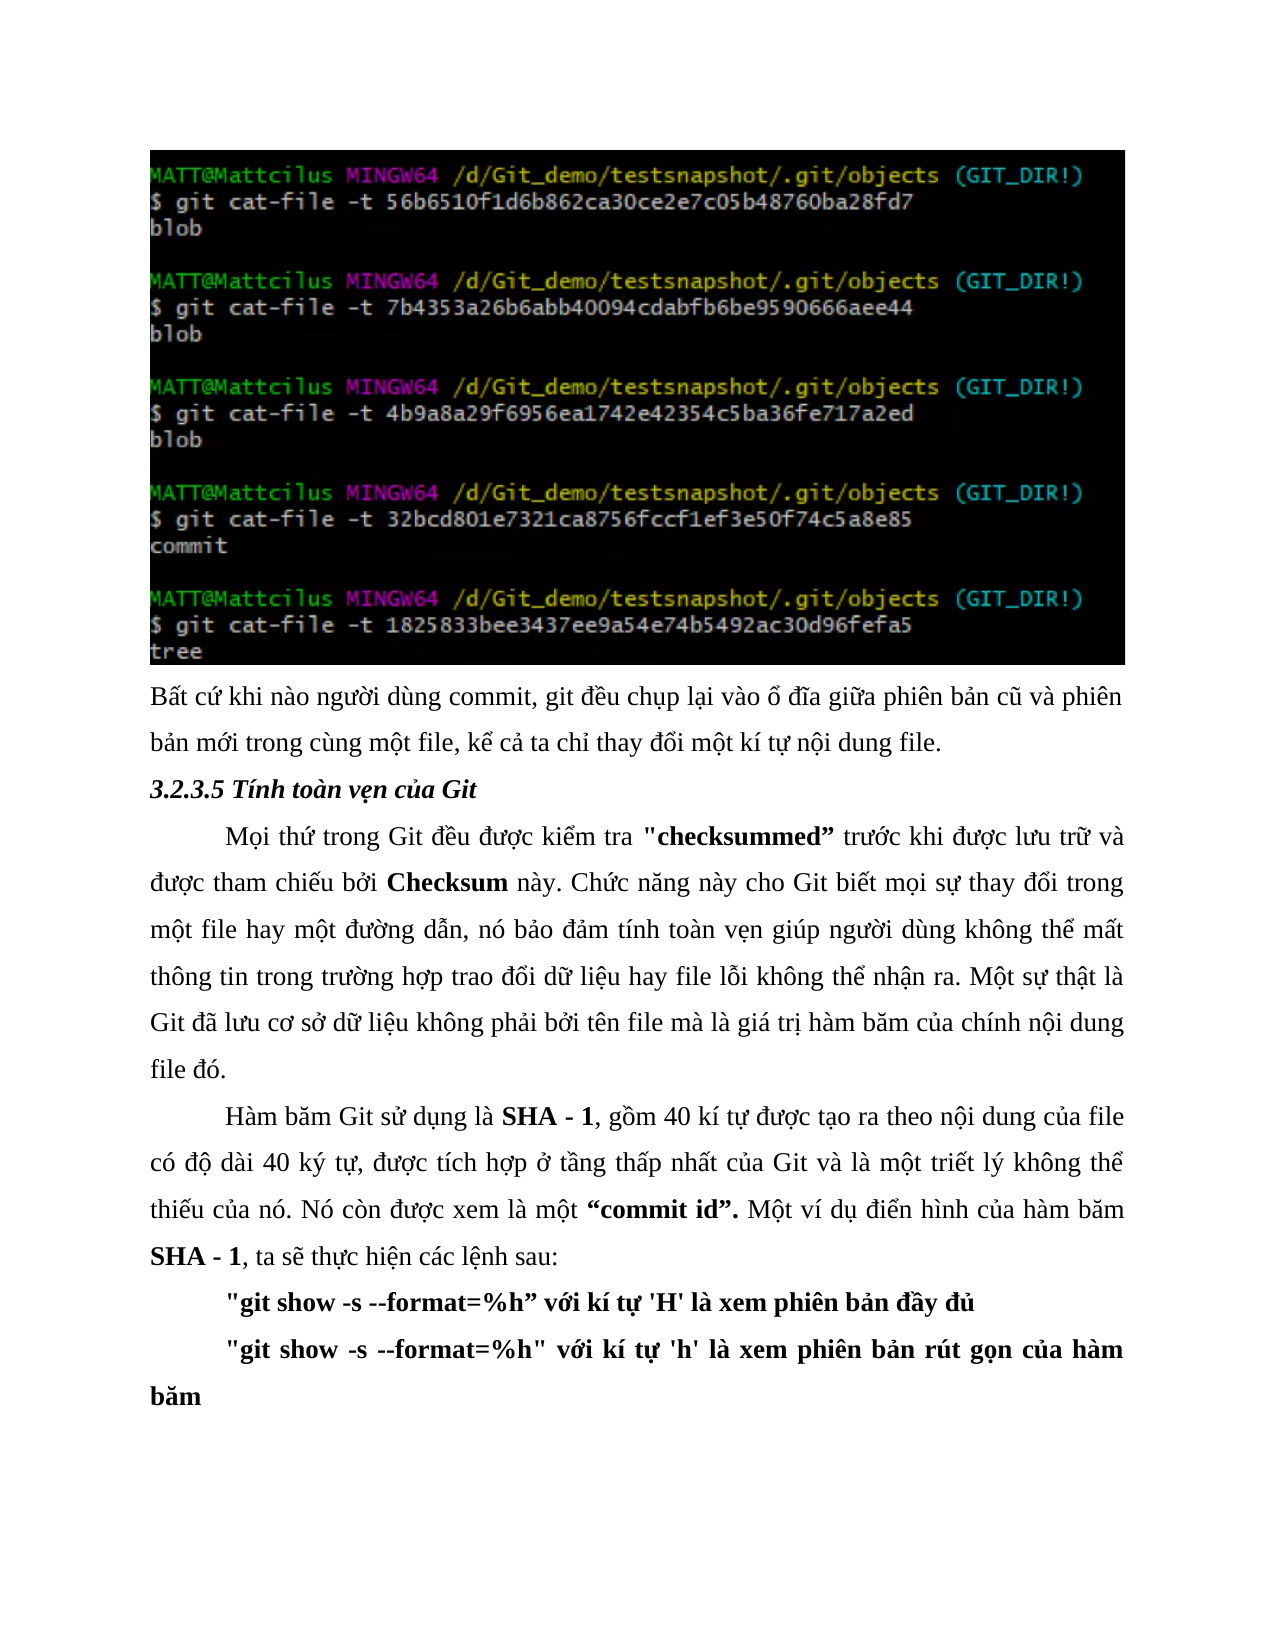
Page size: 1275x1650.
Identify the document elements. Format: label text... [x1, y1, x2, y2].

subtitle 3.2.3.5 Tính toàn vẹn của Git [150, 773, 1125, 804]
text Bất cứ khi nào người dùng commit, git đều chụp lại vào ổ đĩa giữa phiên bản cũ và phiên bản mới trong cùng một file, kể cả ta chỉ thay đổi một kí tự nội dung file. [150, 665, 1125, 757]
picture [150, 150, 1125, 665]
text "git show -s --format=%h” với kí tự 'H' là xem phiên bản đầy đủ [150, 1286, 1125, 1317]
text Mọi thứ trong Git đều được kiểm tra "checksummed” trước khi được lưu trữ và được tham chiếu bởi Checksum này. Chức năng này cho Git biết mọi sự thay đổi trong một file hay một đường dẫn, nó bảo đảm tính toàn vẹn giúp người dùng không thể mất thông tin trong trường hợp trao đổi dữ liệu hay file lỗi không thể nhận ra. Một sự thật là Git đã lưu cơ sở dữ liệu không phải bởi tên file mà là giá trị hàm băm của chính nội dung file đó. [150, 820, 1125, 1084]
text "git show -s --format=%h" với kí tự 'h' là xem phiên bản rút gọn của hàm băm [150, 1333, 1125, 1411]
text Hàm băm Git sử dụng là SHA - 1, gồm 40 kí tự được tạo ra theo nội dung của file có độ dài 40 ký tự, được tích hợp ở tầng thấp nhất của Git và là một triết lý không thể thiếu của nó. Nó còn được xem là một “commit id”. Một ví dụ điển hình của hàm băm SHA - 1, ta sẽ thực hiện các lệnh sau: [150, 1100, 1125, 1271]
